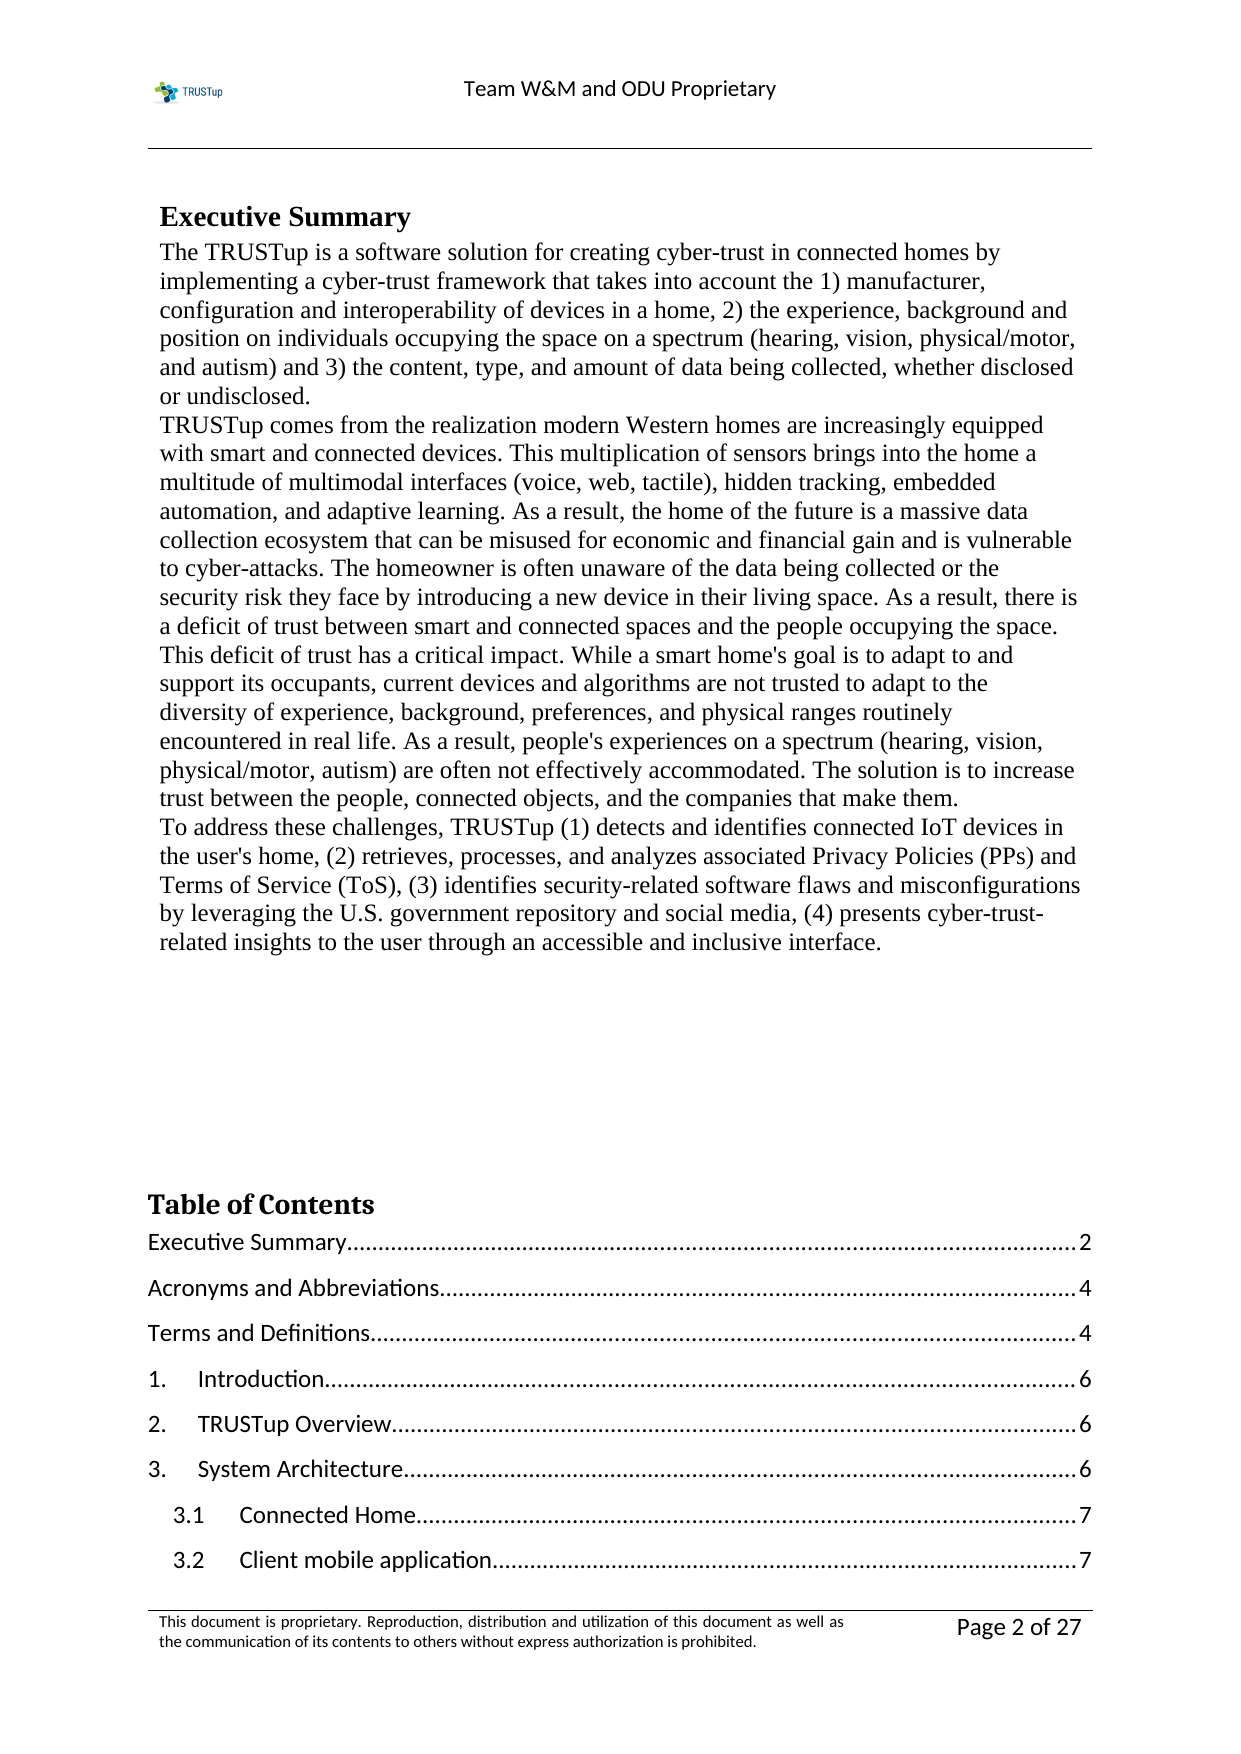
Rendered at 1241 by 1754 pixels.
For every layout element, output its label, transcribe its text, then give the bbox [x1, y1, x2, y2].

table_cell Executive Summary The TRUSTup is a software solution for creating cyber-trust in connected homes by implementing a cyber-trust framework that takes into account the 1) manufacturer, configuration and interoperability of devices in a home, 2) the experience, background and position on individuals occupying the space on a spectrum (hearing, vision, physical/motor, and autism) and 3) the content, type, and amount of data being collected, whether disclosed or undisclosed. TRUSTup comes from the realization modern Western homes are increasingly equipped with smart and connected devices. This multiplication of sensors brings into the home a multitude of multimodal interfaces (voice, web, tactile), hidden tracking, embedded automation, and adaptive learning. As a result, the home of the future is a massive data collection ecosystem that can be misused for economic and financial gain and is vulnerable to cyber-attacks. The homeowner is often unaware of the data being collected or the security risk they face by introducing a new device in their living space. As a result, there is a deficit of trust between smart and connected spaces and the people occupying the space. This deficit of trust has a critical impact. While a smart home's goal is to adapt to and support its occupants, current devices and algorithms are not trusted to adapt to the diversity of experience, background, preferences, and physical ranges routinely encountered in real life. As a result, people's experiences on a spectrum (hearing, vision, physical/motor, autism) are often not effectively accommodated. The solution is to increase trust between the people, connected objects, and the companies that make them. To address these challenges, TRUSTup (1) detects and identifies connected IoT devices in the user's home, (2) retrieves, processes, and analyzes associated Privacy Policies (PPs) and Terms of Service (ToS), (3) identifies security-related software flaws and misconfigurations by leveraging the U.S. government repository and social media, (4) presents cyber-trust-related insights to the user through an accessible and inclusive interface. [148, 149, 1092, 1138]
picture [147, 73, 232, 112]
